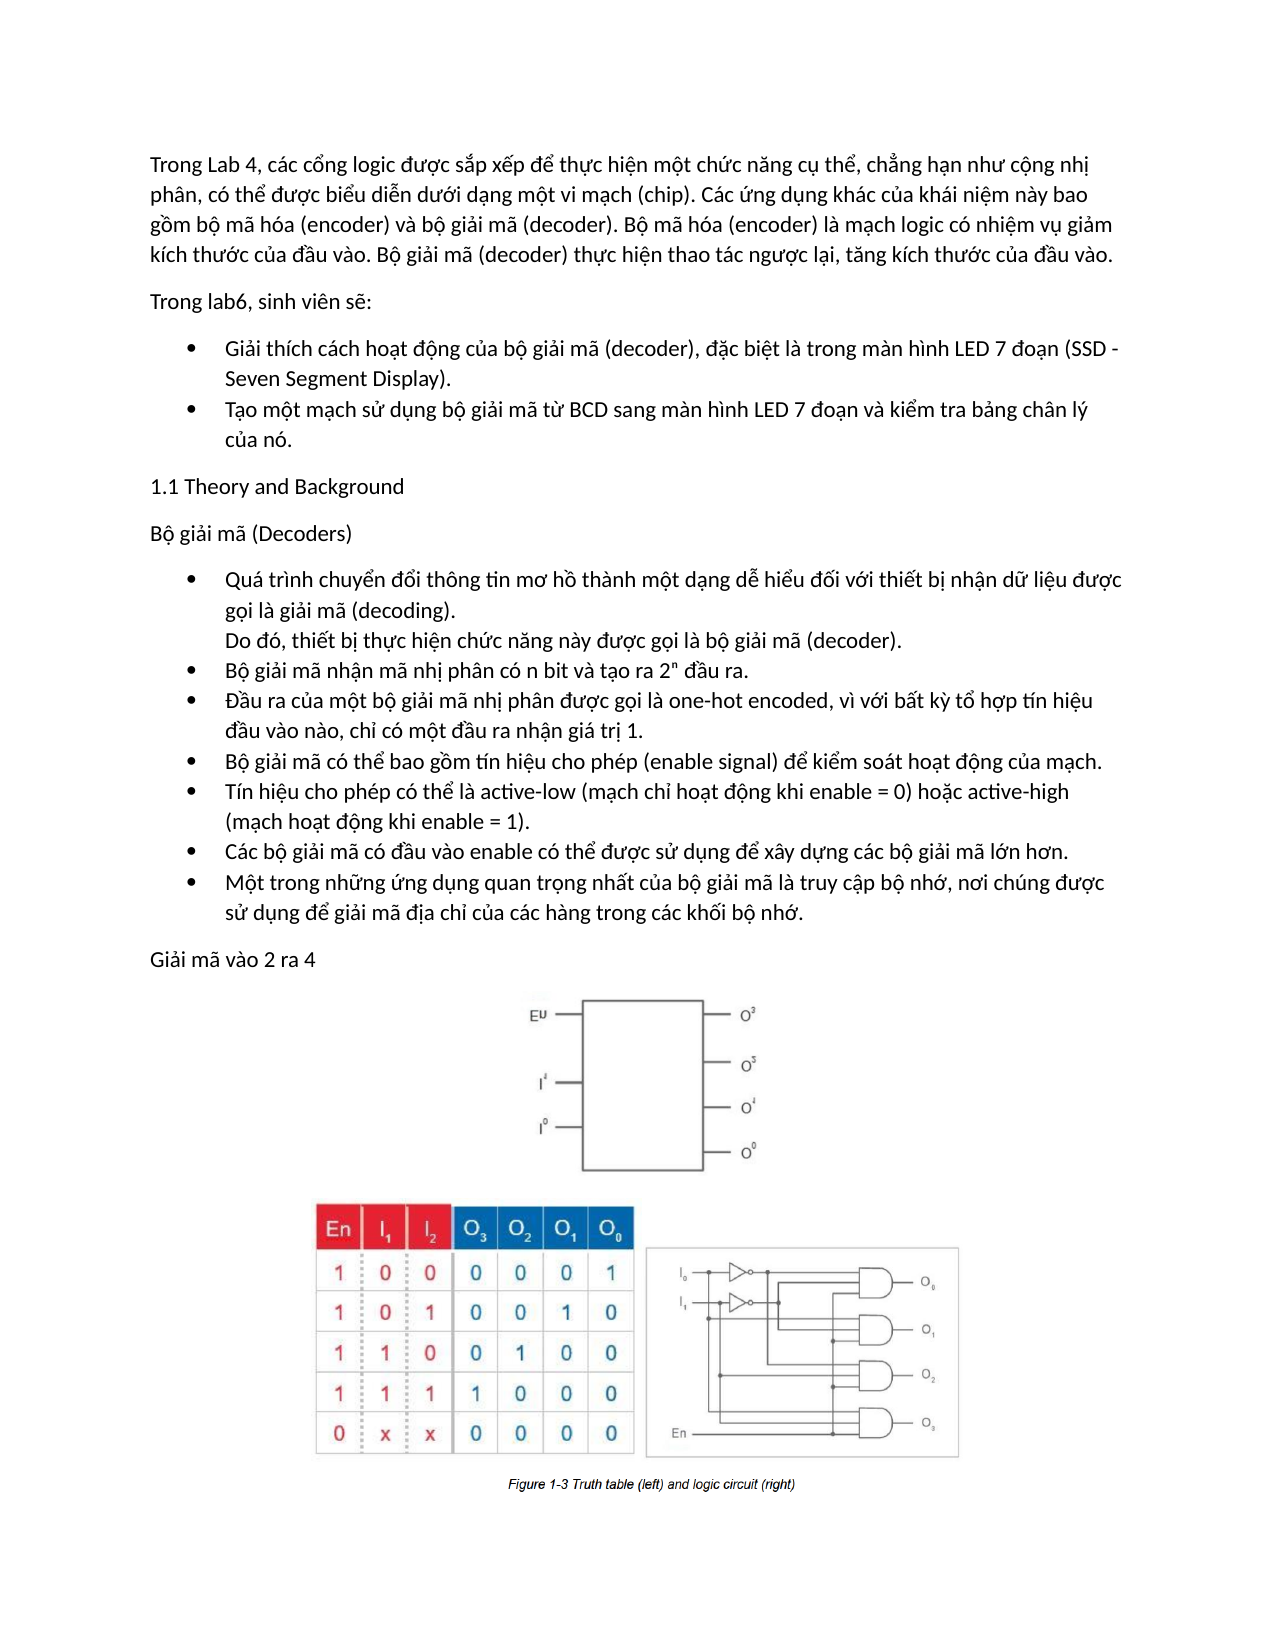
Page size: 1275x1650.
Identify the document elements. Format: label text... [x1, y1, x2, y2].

list Đầu ra của một bộ giải mã nhị phân được gọi là one-hot encoded, vì với bất kỳ tổ hợp tín hiệu đầu vào nào, chỉ có một đầu ra nhận giá trị 1. [187, 686, 1125, 745]
picture [501, 991, 774, 1176]
list Quá trình chuyển đổi thông tin mơ hồ thành một dạng dễ hiểu đối với thiết bị nhận dữ liệu được gọi là giải mã (decoding). Do đó, thiết bị thực hiện chức năng này được gọi là bộ giải mã (decoder). [187, 566, 1125, 654]
text 1.1 Theory and Background [150, 472, 1125, 500]
list Các bộ giải mã có đầu vào enable có thể được sử dụng để xây dựng các bộ giải mã lớn hơn. [187, 837, 1125, 866]
list Bộ giải mã nhận mã nhị phân có n bit và tạo ra 2ⁿ đầu ra. [187, 656, 1125, 684]
list Tạo một mạch sử dụng bộ giải mã từ BCD sang màn hình LED 7 đoạn và kiểm tra bảng chân lý của nó. [187, 395, 1125, 453]
text Trong Lab 4, các cổng logic được sắp xếp để thực hiện một chức năng cụ thể, chẳng hạn như cộng nhị phân, có thể được biểu diễn dưới dạng một vi mạch (chip). Các ứng dụng khác của khái niệm này bao gồm bộ mã hóa (encoder) và bộ giải mã (decoder). Bộ mã hóa (encoder) là mạch logic có nhiệm vụ giảm kích thước của đầu vào. Bộ giải mã (decoder) thực hiện thao tác ngược lại, tăng kích thước của đầu vào. [150, 150, 1125, 269]
list Bộ giải mã có thể bao gồm tín hiệu cho phép (enable signal) để kiểm soát hoạt động của mạch. [187, 747, 1125, 775]
list Tín hiệu cho phép có thể là active-low (mạch chỉ hoạt động khi enable = 0) hoặc active-high (mạch hoạt động khi enable = 1). [187, 777, 1125, 835]
list Một trong những ứng dụng quan trọng nhất của bộ giải mã là truy cập bộ nhớ, nơi chúng được sử dụng để giải mã địa chỉ của các hàng trong các khối bộ nhớ. [187, 868, 1125, 926]
list Giải thích cách hoạt động của bộ giải mã (decoder), đặc biệt là trong màn hình LED 7 đoạn (SSD - Seven Segment Display). [187, 334, 1125, 393]
text Trong lab6, sinh viên sẽ: [150, 287, 1125, 316]
text Giải mã vào 2 ra 4 [150, 945, 1125, 973]
text Bộ giải mã (Decoders) [150, 519, 1125, 547]
picture [297, 1195, 978, 1495]
